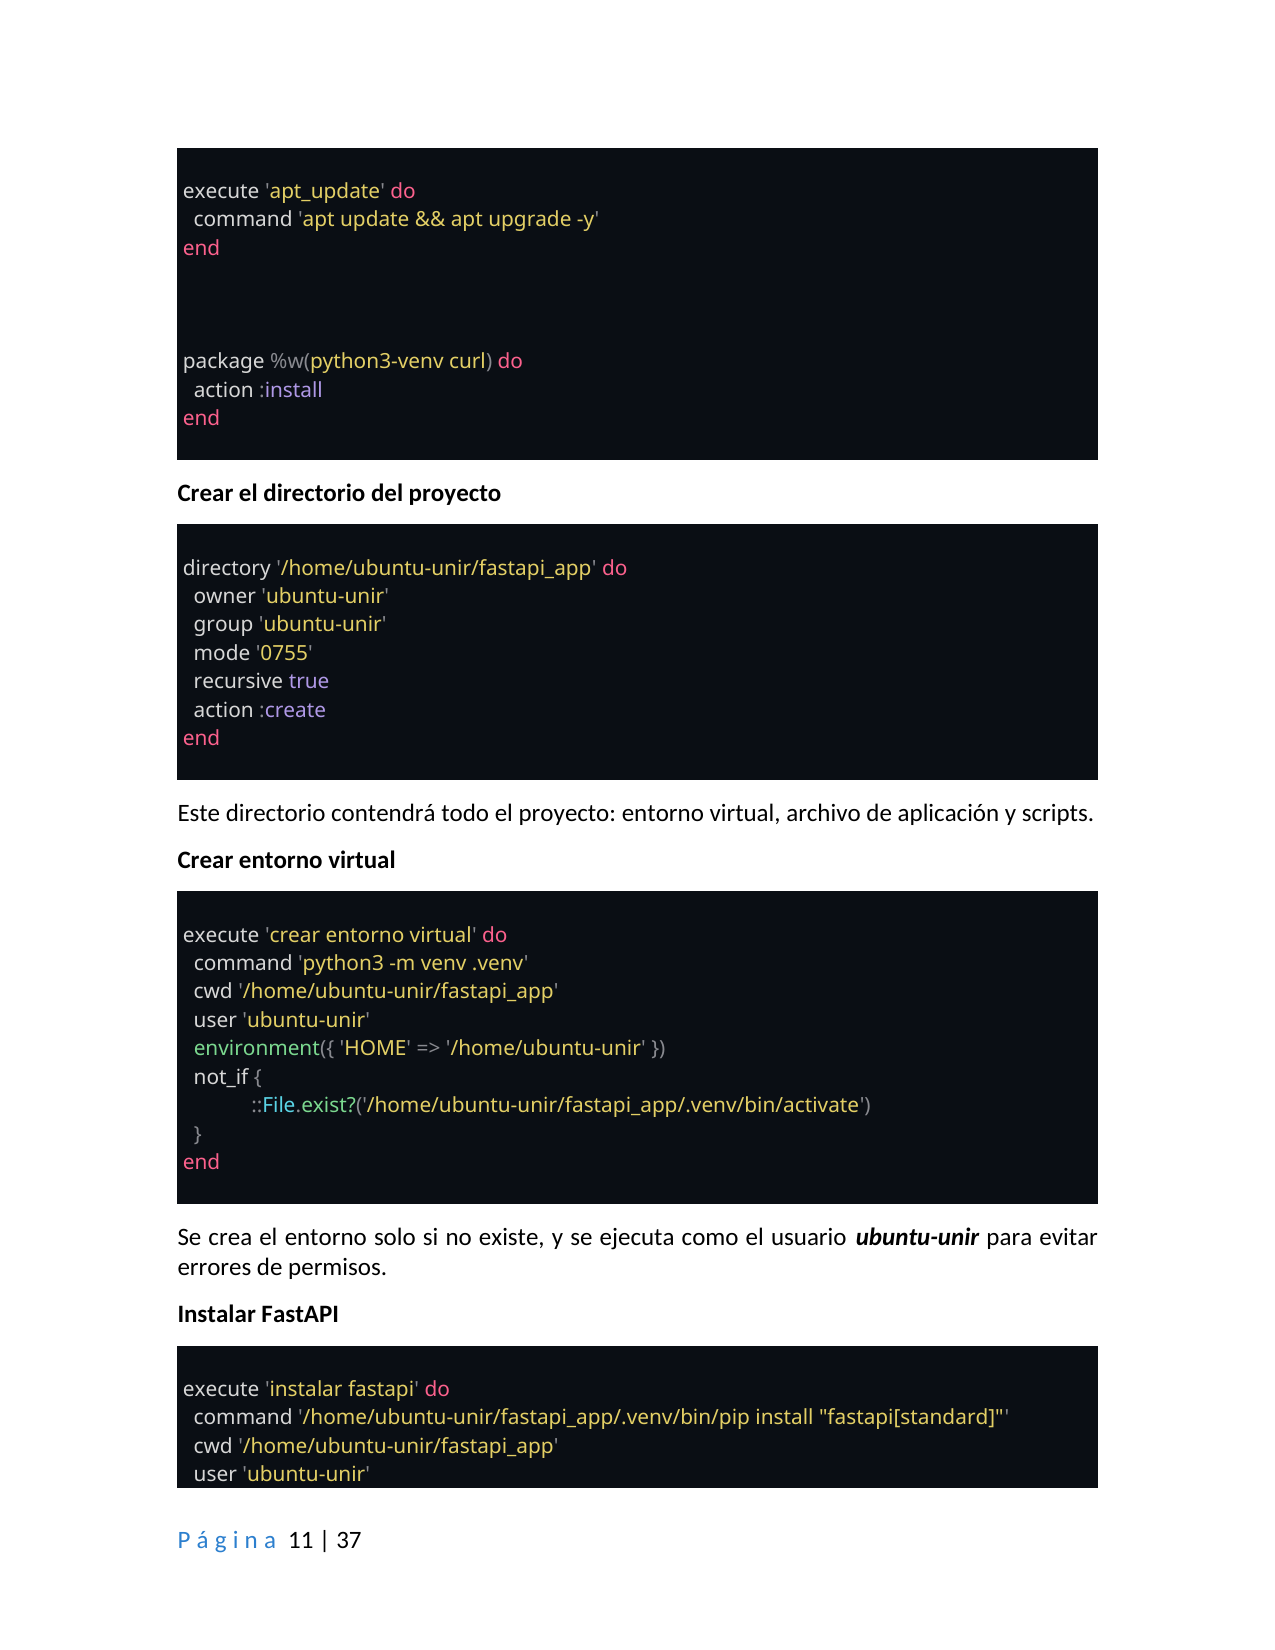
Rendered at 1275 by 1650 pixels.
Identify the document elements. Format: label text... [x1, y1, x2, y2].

text cwd '/home/ubuntu-unir/fastapi_app' [177, 1431, 1098, 1459]
text directory '/home/ubuntu-unir/fastapi_app' do [177, 553, 1098, 581]
text environment({ 'HOME' => '/home/ubuntu-unir' }) [177, 1033, 1098, 1062]
text cwd '/home/ubuntu-unir/fastapi_app' [177, 977, 1098, 1005]
text end [177, 403, 1098, 432]
text package %w(python3-venv curl) do [177, 347, 1098, 375]
text Se crea el entorno solo si no existe, y se ejecuta como el usuario ubuntu-unir para evitar errores de permisos. [177, 1221, 1098, 1282]
text execute 'instalar fastapi' do [177, 1374, 1098, 1402]
text execute 'apt_update' do [177, 176, 1098, 204]
text execute 'crear entorno virtual' do [177, 920, 1098, 948]
text user 'ubuntu-unir' [177, 1005, 1098, 1033]
text Instalar FastAPI [177, 1298, 1098, 1329]
text end [177, 723, 1098, 752]
text owner 'ubuntu-unir' [177, 581, 1098, 609]
text recursive true [177, 666, 1098, 695]
text user 'ubuntu-unir' [177, 1459, 1098, 1488]
text ::File.exist?('/home/ubuntu-unir/fastapi_app/.venv/bin/activate') [177, 1090, 1098, 1119]
text end [177, 1147, 1098, 1176]
text end [177, 233, 1098, 261]
text command 'python3 -m venv .venv' [177, 948, 1098, 977]
text Crear el directorio del proyecto [177, 477, 1098, 508]
text action :install [177, 375, 1098, 403]
text group 'ubuntu-unir' [177, 609, 1098, 638]
text Este directorio contendrá todo el proyecto: entorno virtual, archivo de aplicación y scripts. [177, 797, 1098, 827]
text command 'apt update && apt upgrade -y' [177, 204, 1098, 233]
text action :create [177, 695, 1098, 723]
text } [177, 1119, 1098, 1147]
text command '/home/ubuntu-unir/fastapi_app/.venv/bin/pip install "fastapi[standard]"' [177, 1402, 1098, 1431]
text not_if { [177, 1062, 1098, 1090]
text Crear entorno virtual [177, 844, 1098, 874]
text mode '0755' [177, 638, 1098, 666]
